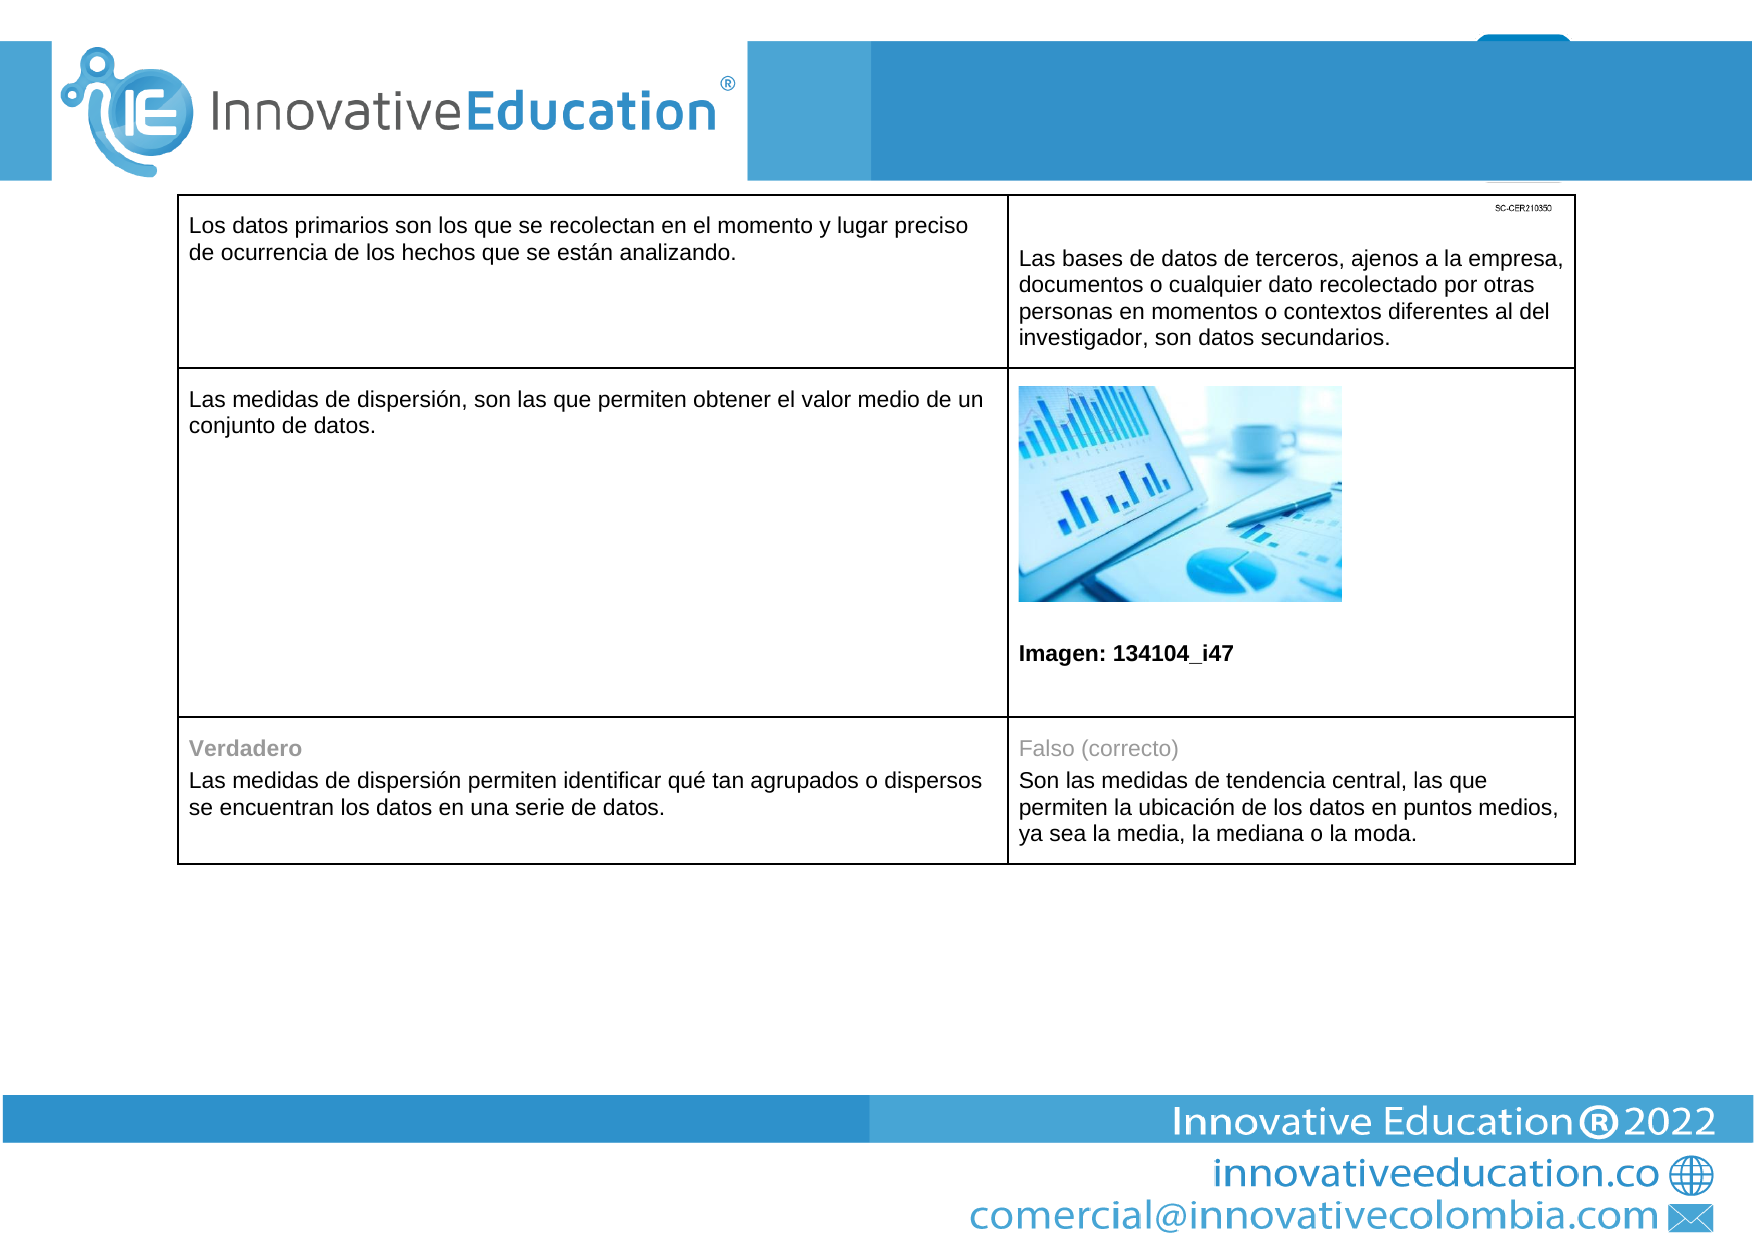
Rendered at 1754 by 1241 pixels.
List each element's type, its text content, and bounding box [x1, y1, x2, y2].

table_cell Las medidas de dispersión, son las que permiten obtener el valor medio de un conjunto de datos. [179, 369, 1007, 716]
picture [2, 1093, 1754, 1239]
picture [1018, 386, 1342, 602]
picture [0, 28, 1752, 194]
table_cell Verdadero Las medidas de dispersión permiten identificar qué tan agrupados o dispersos se encuentran los datos en una serie de datos. [179, 718, 1007, 863]
table_cell Verdadero Los datos primarios son los que se recolectan en el momento y lugar preciso de ocurrencia de los hechos que se están analizando. [179, 196, 1007, 367]
table_cell Imagen: 134104_i47 [1009, 369, 1574, 716]
table_cell Falso (correcto) Son las medidas de tendencia central, las que permiten la ubicación de los datos en puntos medios, ya sea la media, la mediana o la moda. [1009, 718, 1574, 863]
